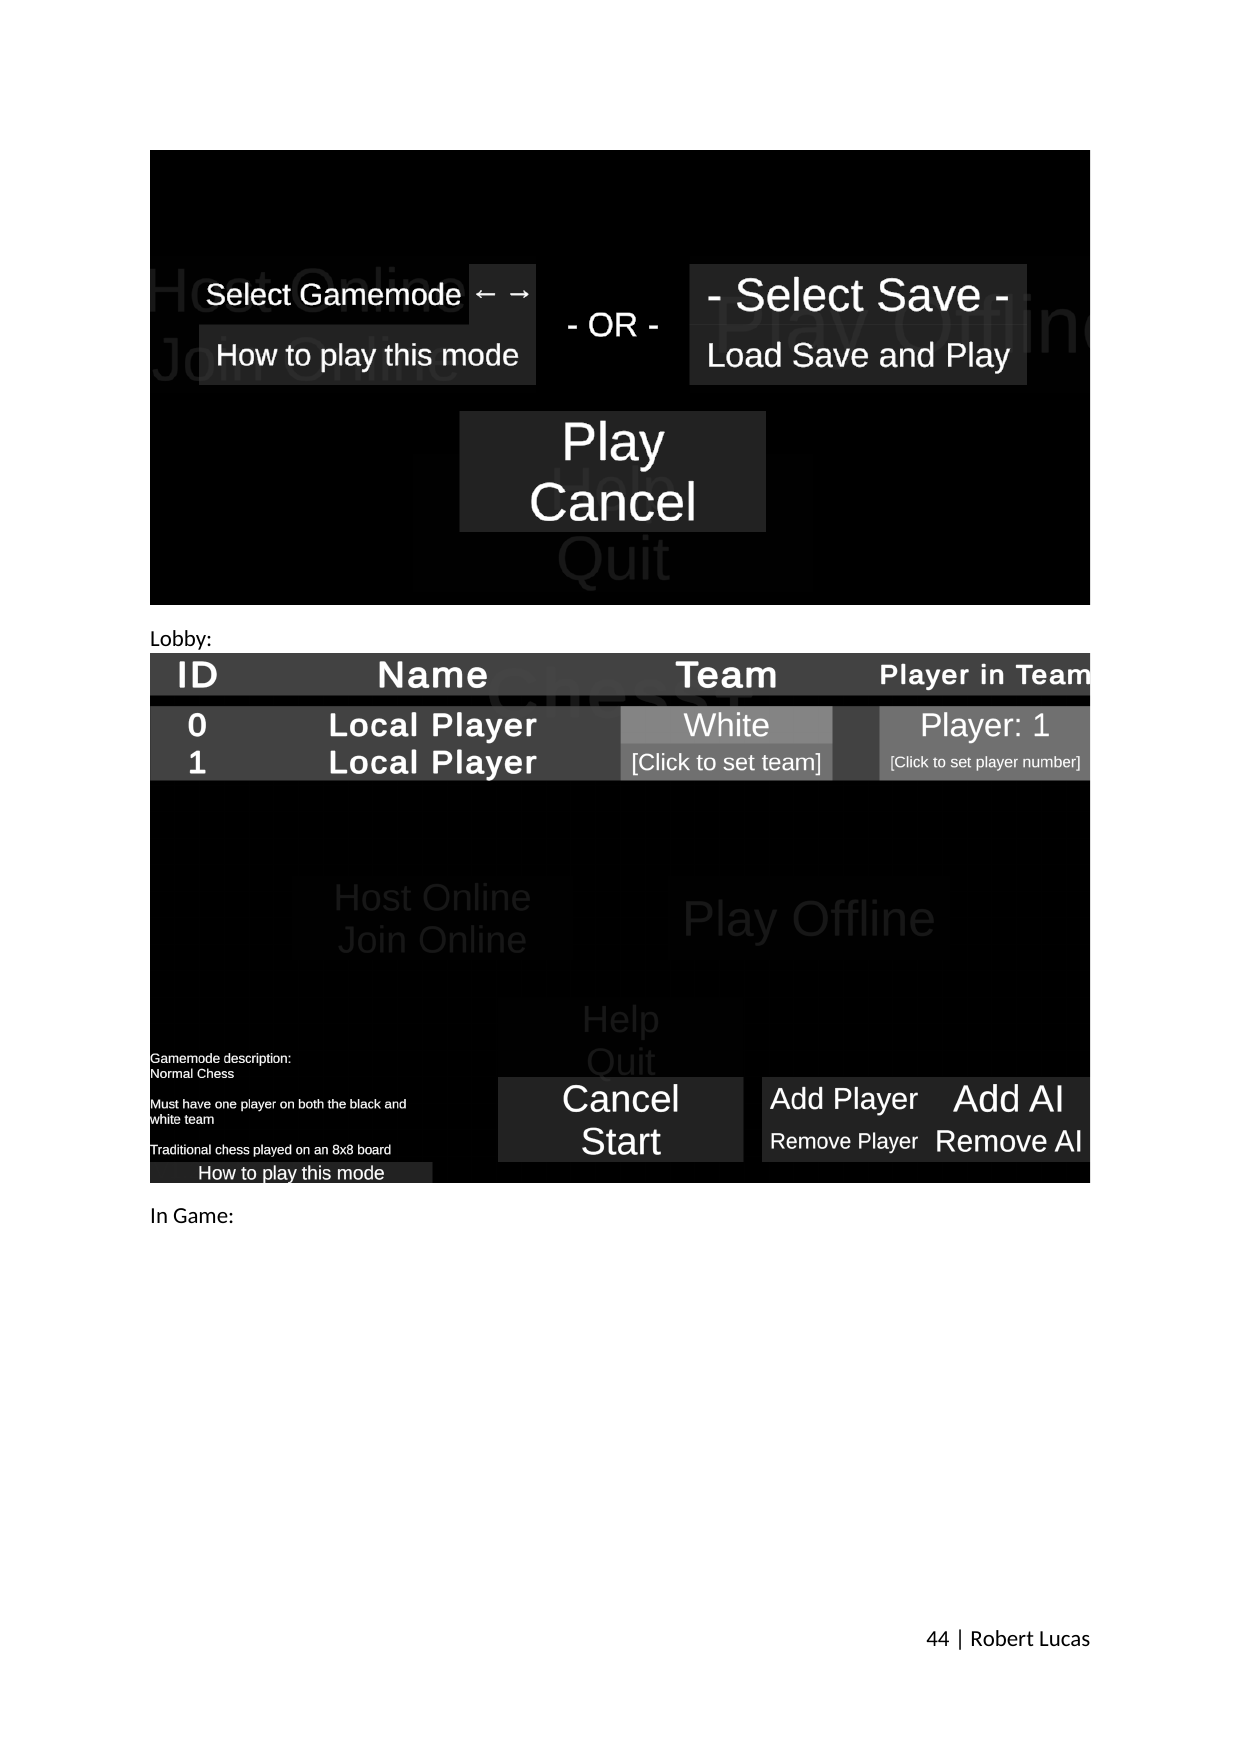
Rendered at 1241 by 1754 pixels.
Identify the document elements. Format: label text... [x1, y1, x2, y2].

picture [150, 150, 1091, 605]
text Lobby: [150, 624, 1090, 652]
picture [150, 653, 1091, 1183]
text In Game: [150, 1202, 1090, 1230]
